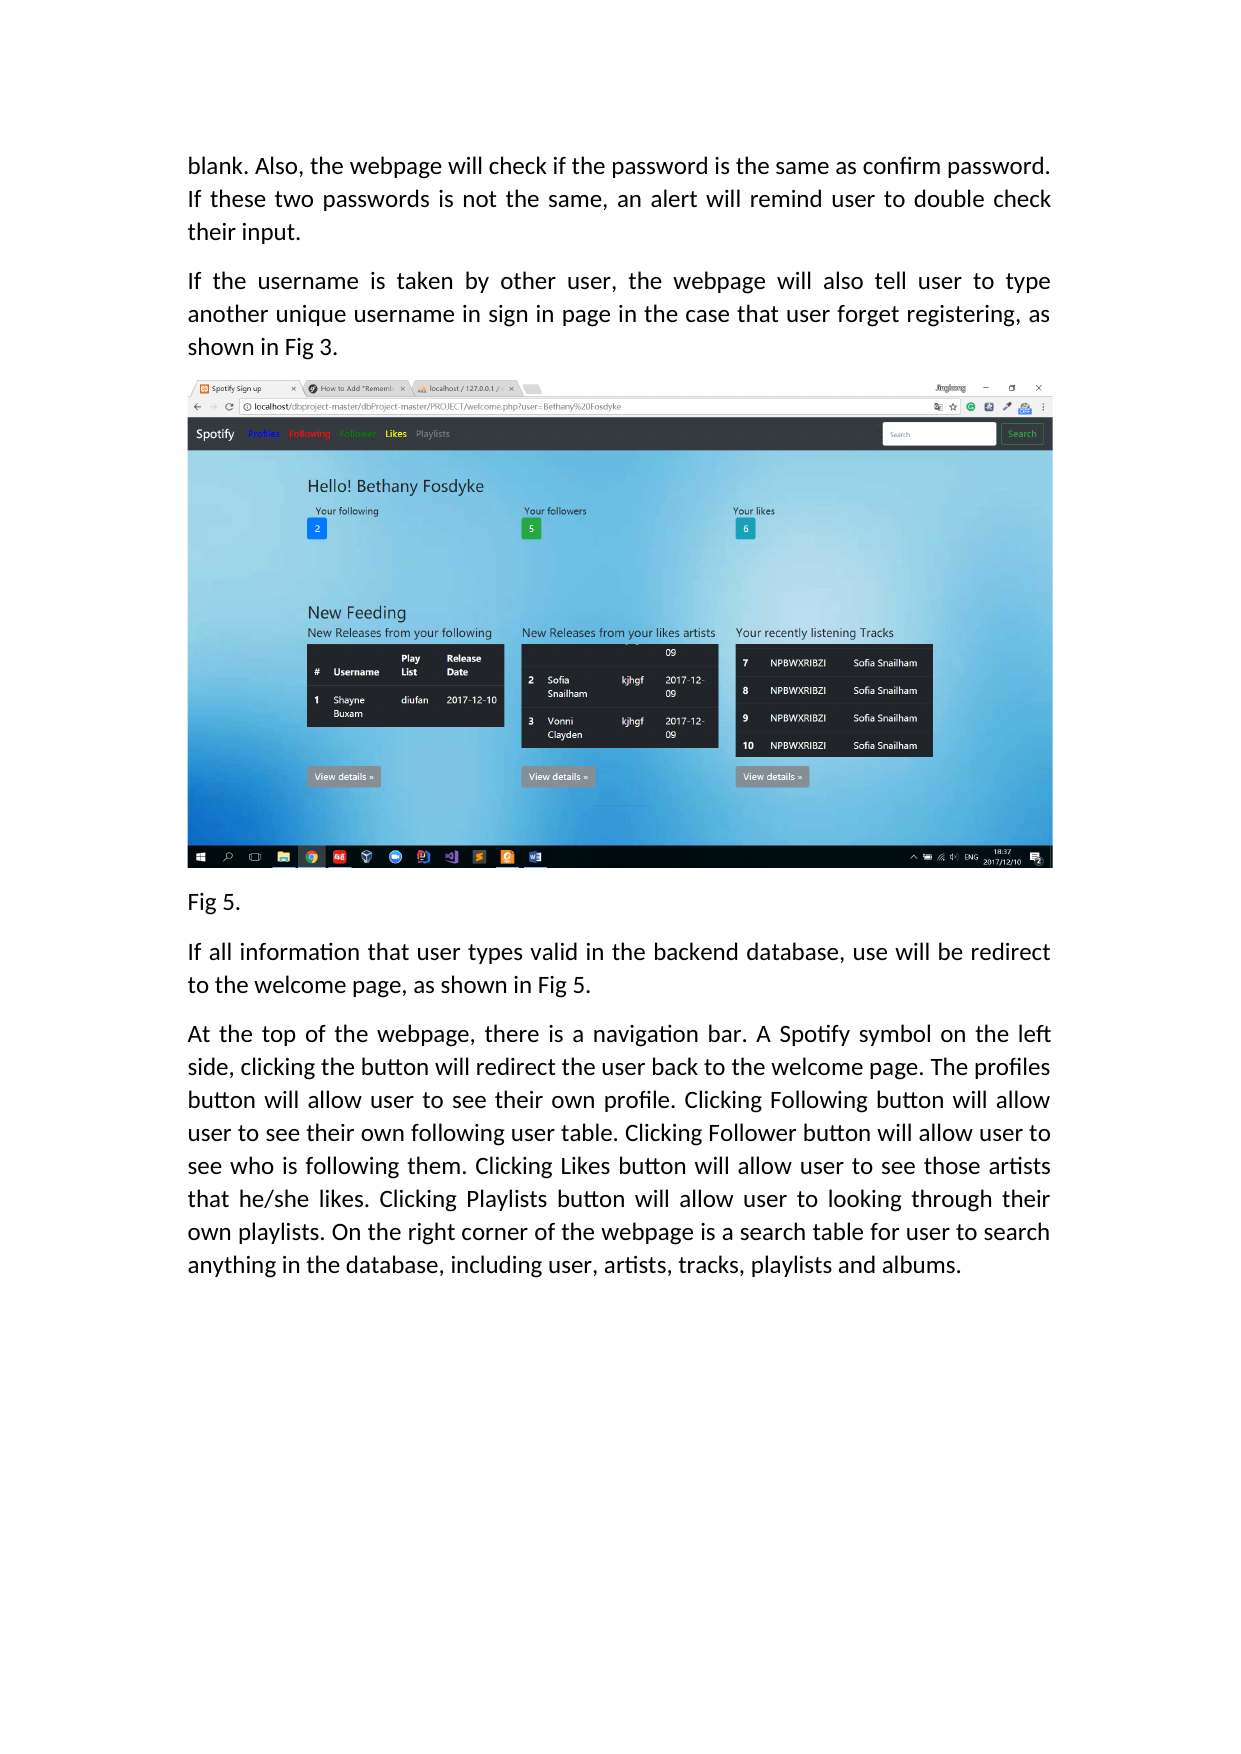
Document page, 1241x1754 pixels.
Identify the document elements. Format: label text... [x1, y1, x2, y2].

text If all information that user types valid in the backend database, use will be redirect to the welcome page, as shown in Fig 5. [187, 936, 1053, 999]
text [187, 150, 1053, 246]
text If the username is taken by other user, the webpage will also tell user to type another unique username in sign in page in the case that user forget registering, as shown in Fig 3. [187, 265, 1053, 362]
text At the top of the webpage, there is a navigation bar. A Spotify symbol on the left side, clicking the button will redirect the user back to the welcome page. The profiles button will allow user to see their own profile. Clicking Following button will allow user to see their own following user table. Clicking Follower button will allow user to see who is following them. Clicking Likes button will allow user to see those artists that he/she likes. Clicking Playlists button will allow user to looking through their own playlists. On the right corner of the webpage is a search table for user to search anything in the database, including user, artists, tracks, playlists and albums. [187, 1018, 1053, 1279]
text Fig 5. [187, 886, 1053, 917]
picture [187, 380, 1053, 868]
